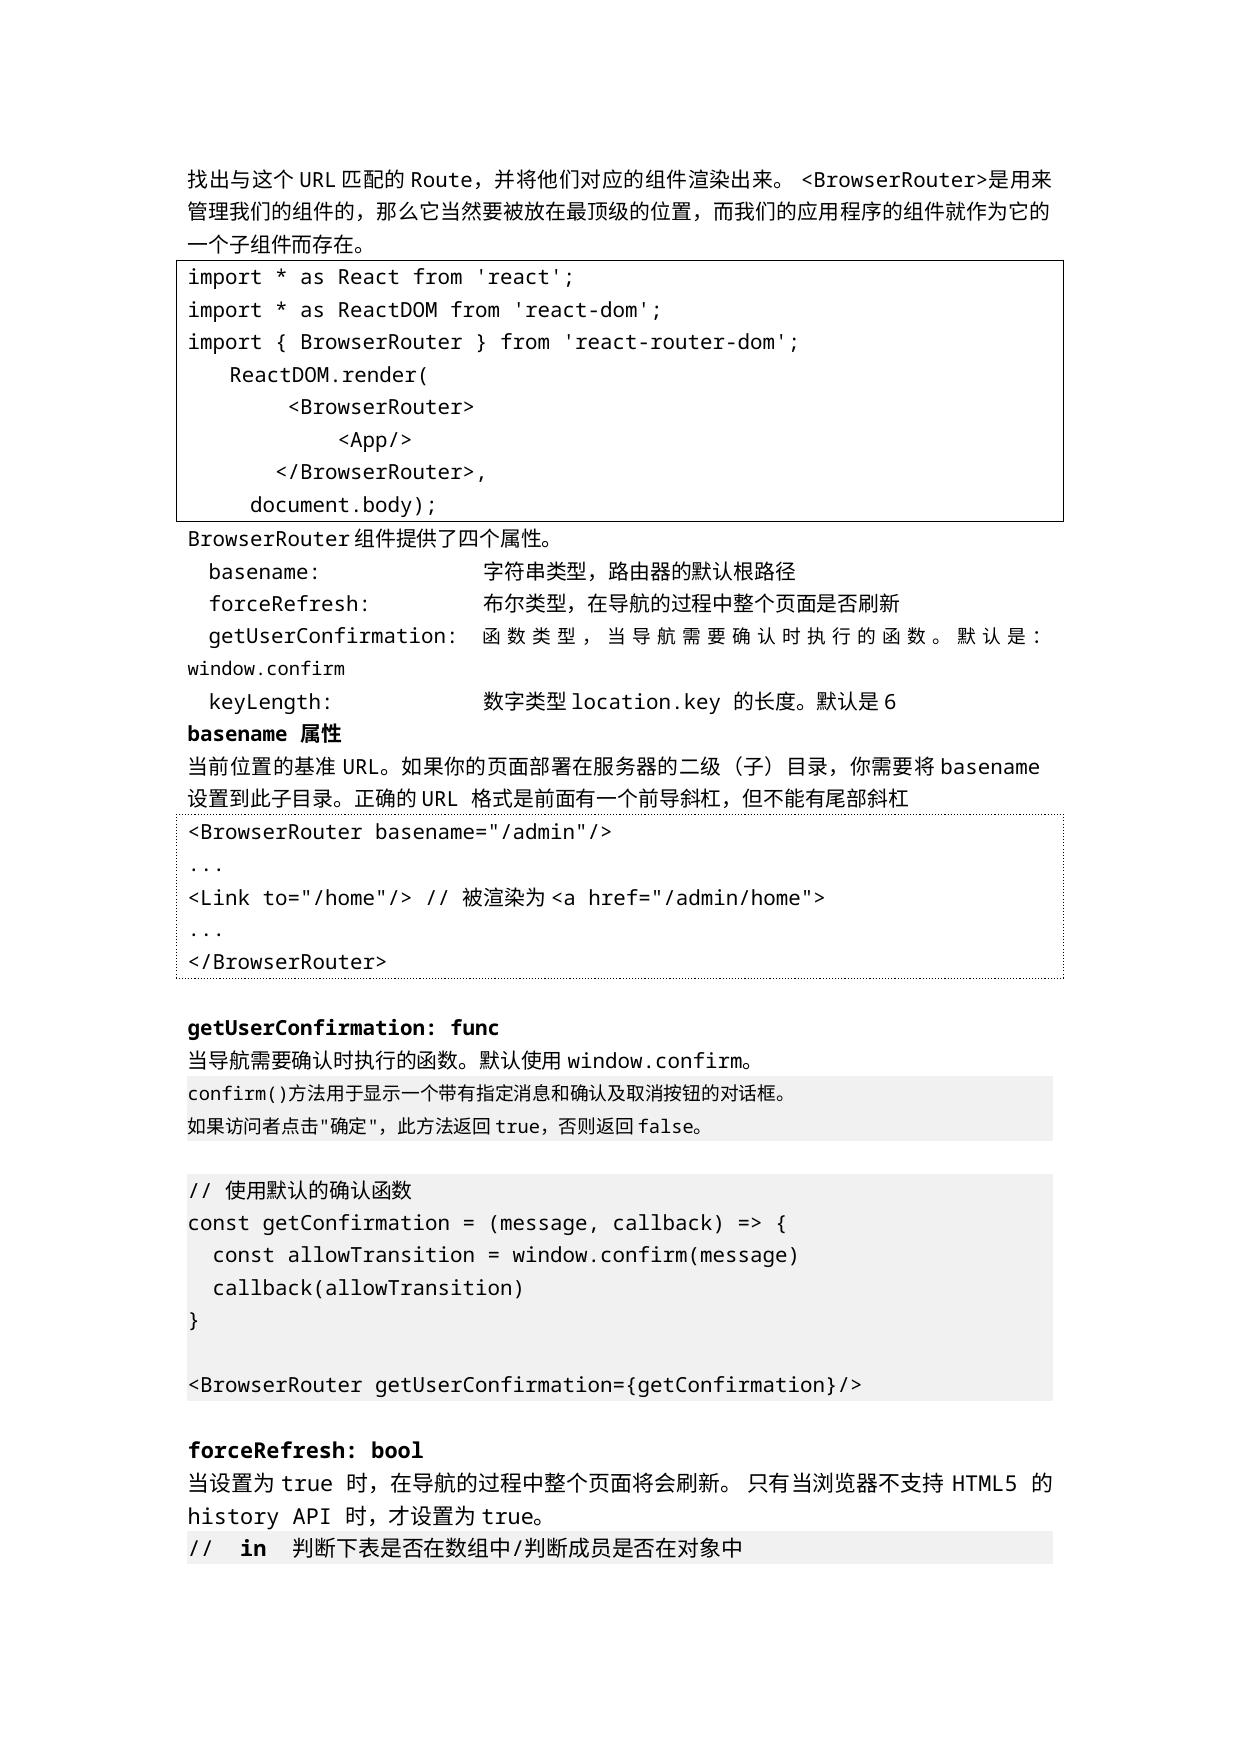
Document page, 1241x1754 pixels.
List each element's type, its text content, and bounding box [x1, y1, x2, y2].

table_header <BrowserRouter basename="/admin"/> ... <Link to="/home"/> // 被渲染为 <a href="/admin/home"> ... </BrowserRouter> [176, 814, 1064, 978]
table_header import * as React from 'react'; import * as ReactDOM from 'react-dom'; import { BrowserRouter } from 'react-router-dom'; ReactDOM.render( <BrowserRouter> <App/> </BrowserRouter>, document.body); [177, 261, 1063, 521]
text const allowTransition = window.confirm(message) [187, 1239, 1053, 1271]
text basename: 字符串类型，路由器的默认根路径 [187, 554, 1053, 587]
text 当前位置的基准 URL。如果你的页面部署在服务器的二级（子）目录，你需要将 basename 设置到此子目录。正确的 URL 格式是前面有一个前导斜杠，但不能有尾部斜杠 [187, 749, 1053, 814]
text confirm()方法用于显示一个带有指定消息和确认及取消按钮的对话框。 [187, 1076, 1053, 1109]
text forceRefresh: bool [187, 1434, 1053, 1466]
text 当导航需要确认时执行的函数。默认使用 window.confirm。 [187, 1044, 1053, 1076]
text // 使用默认的确认函数 [187, 1174, 1053, 1206]
text <BrowserRouter getUserConfirmation={getConfirmation}/> [187, 1369, 1053, 1401]
text const getConfirmation = (message, callback) => { [187, 1206, 1053, 1239]
text forceRefresh: 布尔类型，在导航的过程中整个页面是否刷新 [187, 587, 1053, 619]
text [187, 162, 1053, 259]
text getUserConfirmation: func [187, 1011, 1053, 1044]
text 当设置为 true 时，在导航的过程中整个页面将会刷新。 只有当浏览器不支持 HTML5 的 history API 时，才设置为 true。 [187, 1466, 1053, 1531]
text getUserConfirmation: 函数类型，当导航需要确认时执行的函数。默认是：window.confirm [187, 619, 1053, 684]
text callback(allowTransition) [187, 1271, 1053, 1304]
text } [187, 1304, 1053, 1336]
text BrowserRouter组件提供了四个属性。 [187, 522, 1053, 554]
text keyLength: 数字类型location.key 的长度。默认是 6 [187, 684, 1053, 717]
text // in 判断下表是否在数组中/判断成员是否在对象中 [187, 1531, 1053, 1564]
text 如果访问者点击"确定"，此方法返回true，否则返回false。 [187, 1109, 1053, 1141]
text basename 属性 [187, 717, 1053, 749]
